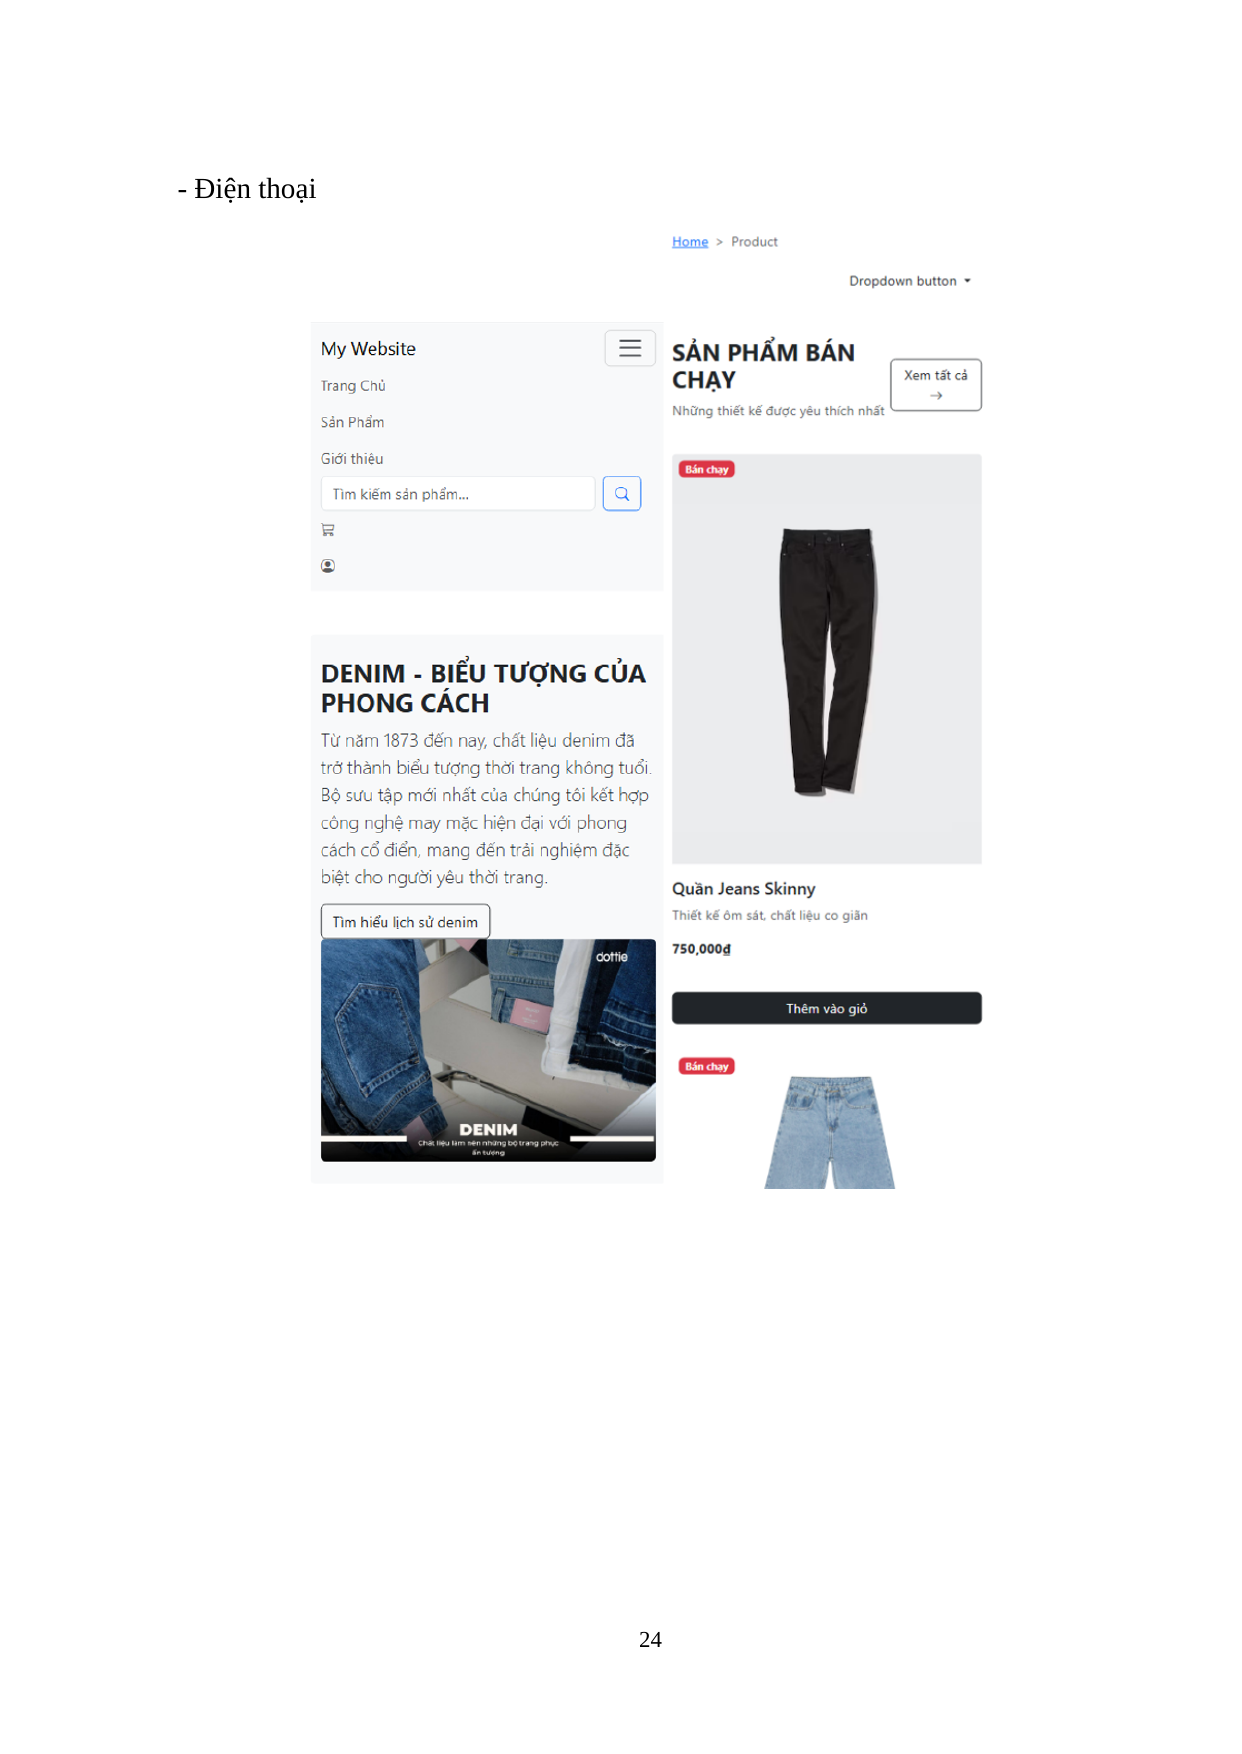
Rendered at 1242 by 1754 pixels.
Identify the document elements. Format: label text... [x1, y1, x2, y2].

text - Điện thoại [177, 171, 1123, 204]
picture [310, 223, 990, 1189]
